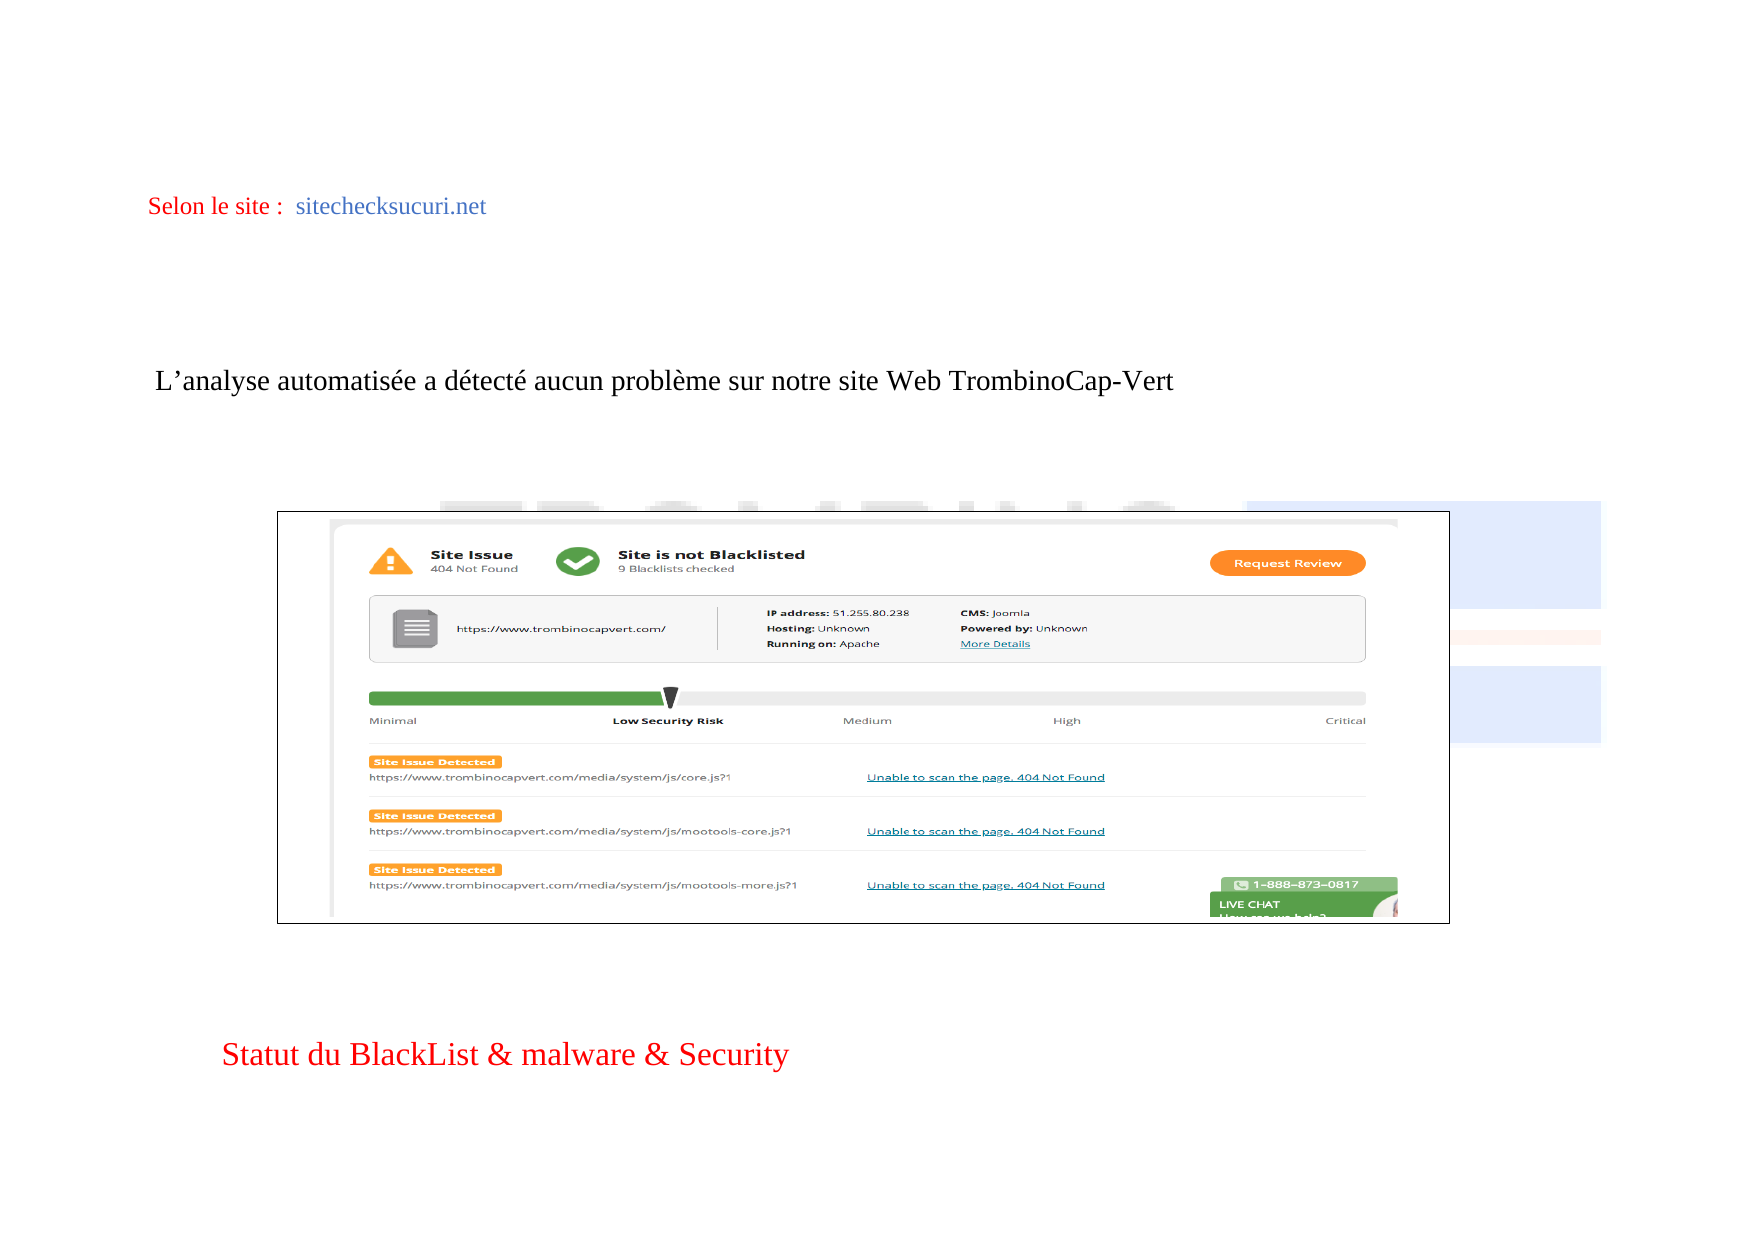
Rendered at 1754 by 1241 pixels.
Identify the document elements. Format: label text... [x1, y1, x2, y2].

picture [329, 519, 1398, 917]
text Statut du BlackList & malware & Security [148, 1034, 1606, 1072]
text L’analyse automatisée a détecté aucun problème sur notre site Web TrombinoCap-Vert [148, 363, 1606, 397]
text Selon le site : sitechecksucuri.net [148, 191, 1606, 219]
